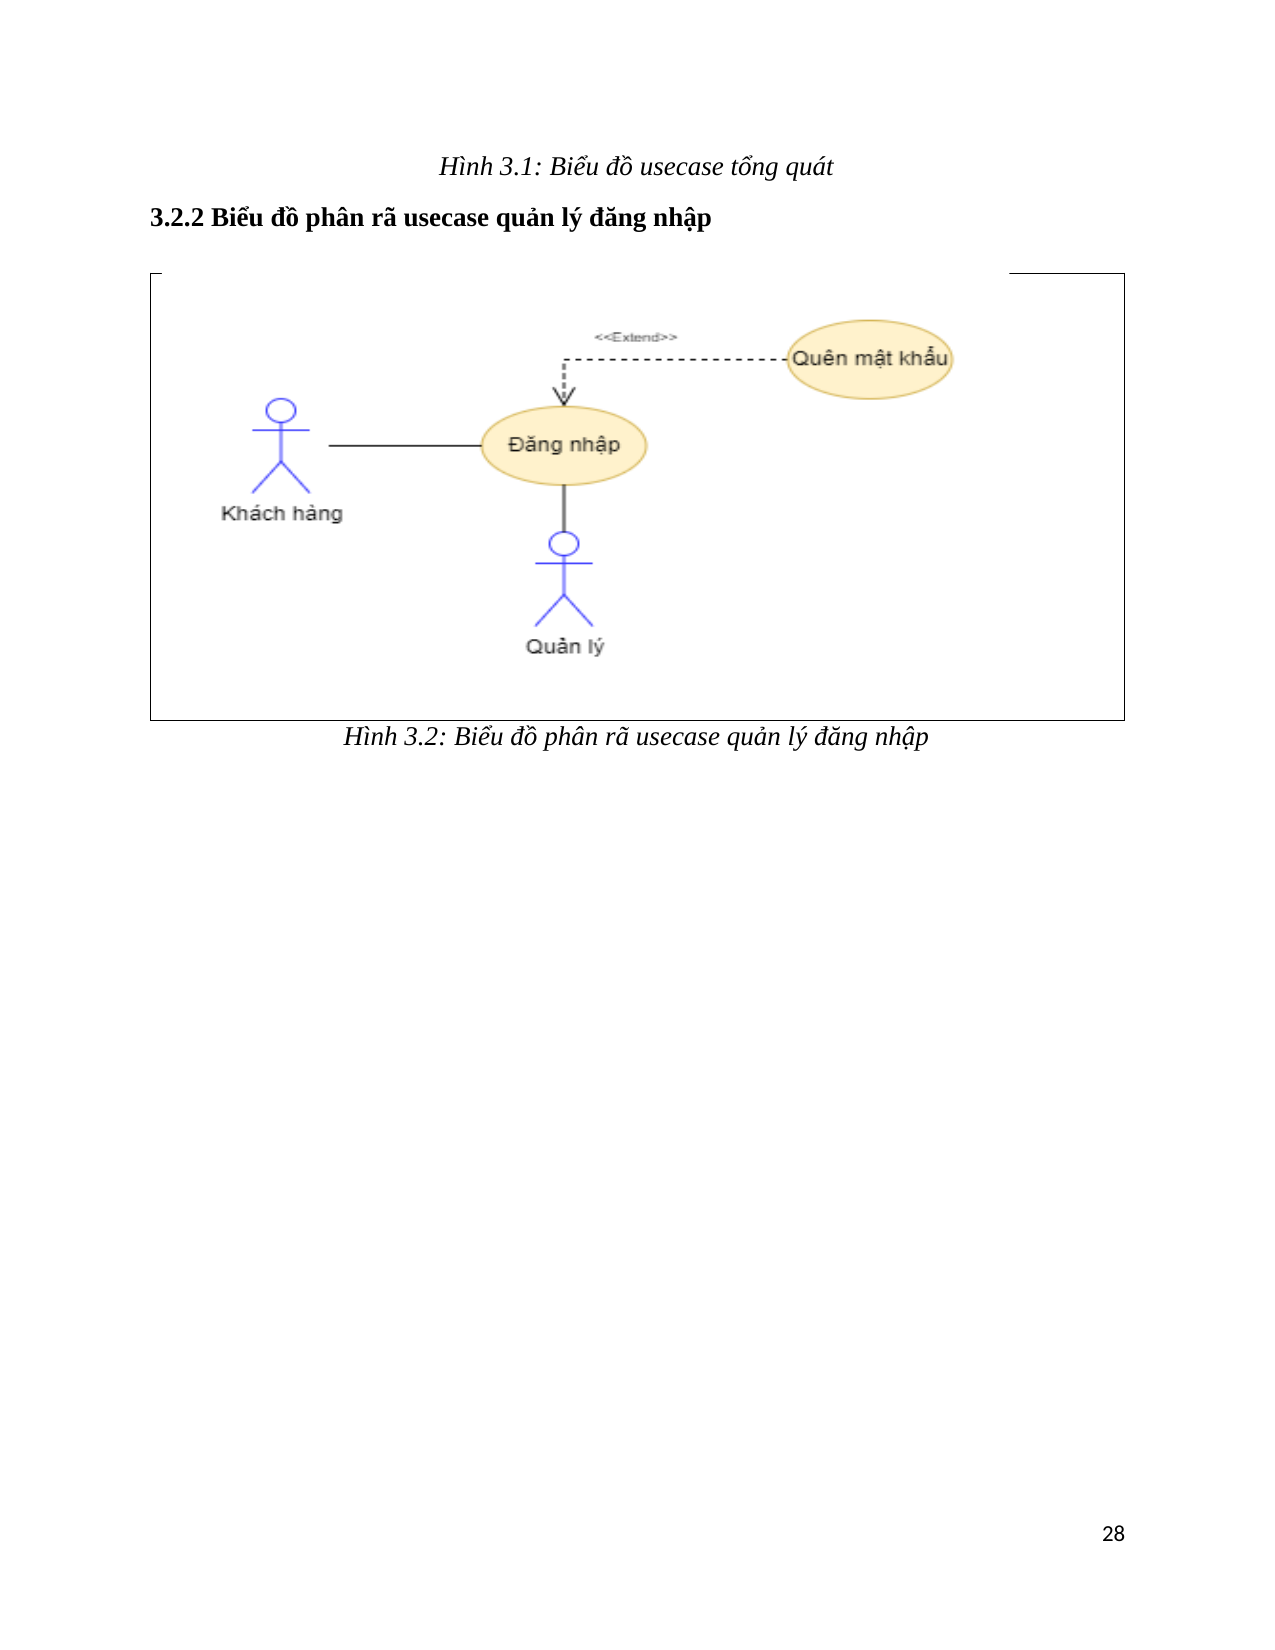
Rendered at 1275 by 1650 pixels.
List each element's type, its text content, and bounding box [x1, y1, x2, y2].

picture [161, 273, 1010, 707]
text Hình 3.2: Biểu đồ phân rã usecase quản lý đăng nhập [150, 721, 1125, 752]
table_header [151, 274, 1124, 719]
subtitle 3.2.2 Biểu đồ phân rã usecase quản lý đăng nhập [150, 201, 1125, 232]
text Hình 3.1: Biểu đồ usecase tổng quát [150, 150, 1125, 181]
